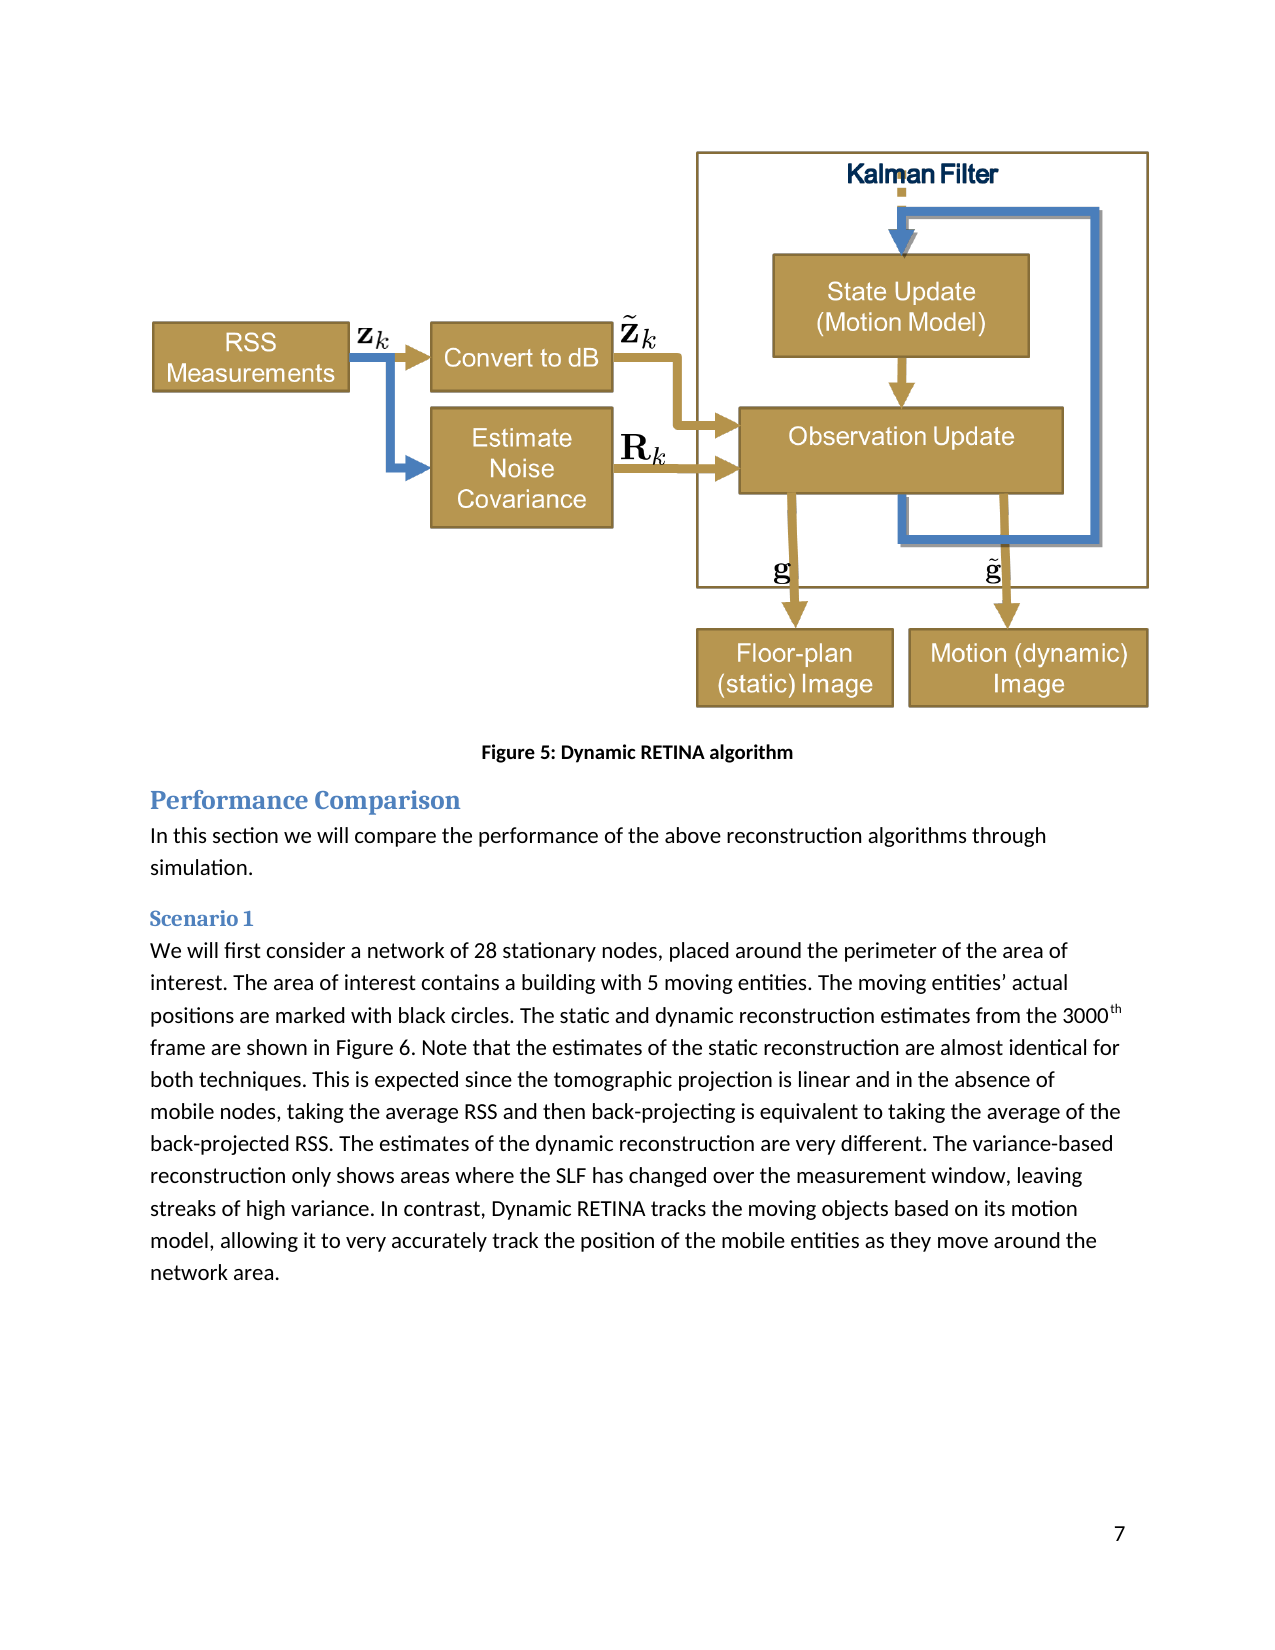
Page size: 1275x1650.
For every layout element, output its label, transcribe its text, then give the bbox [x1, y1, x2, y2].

subtitle Performance Comparison [150, 785, 1125, 816]
subtitle Scenario 1 [150, 906, 1125, 932]
picture [150, 150, 1149, 714]
text In this section we will compare the performance of the above reconstruction algorithms through simulation. [150, 821, 1125, 881]
